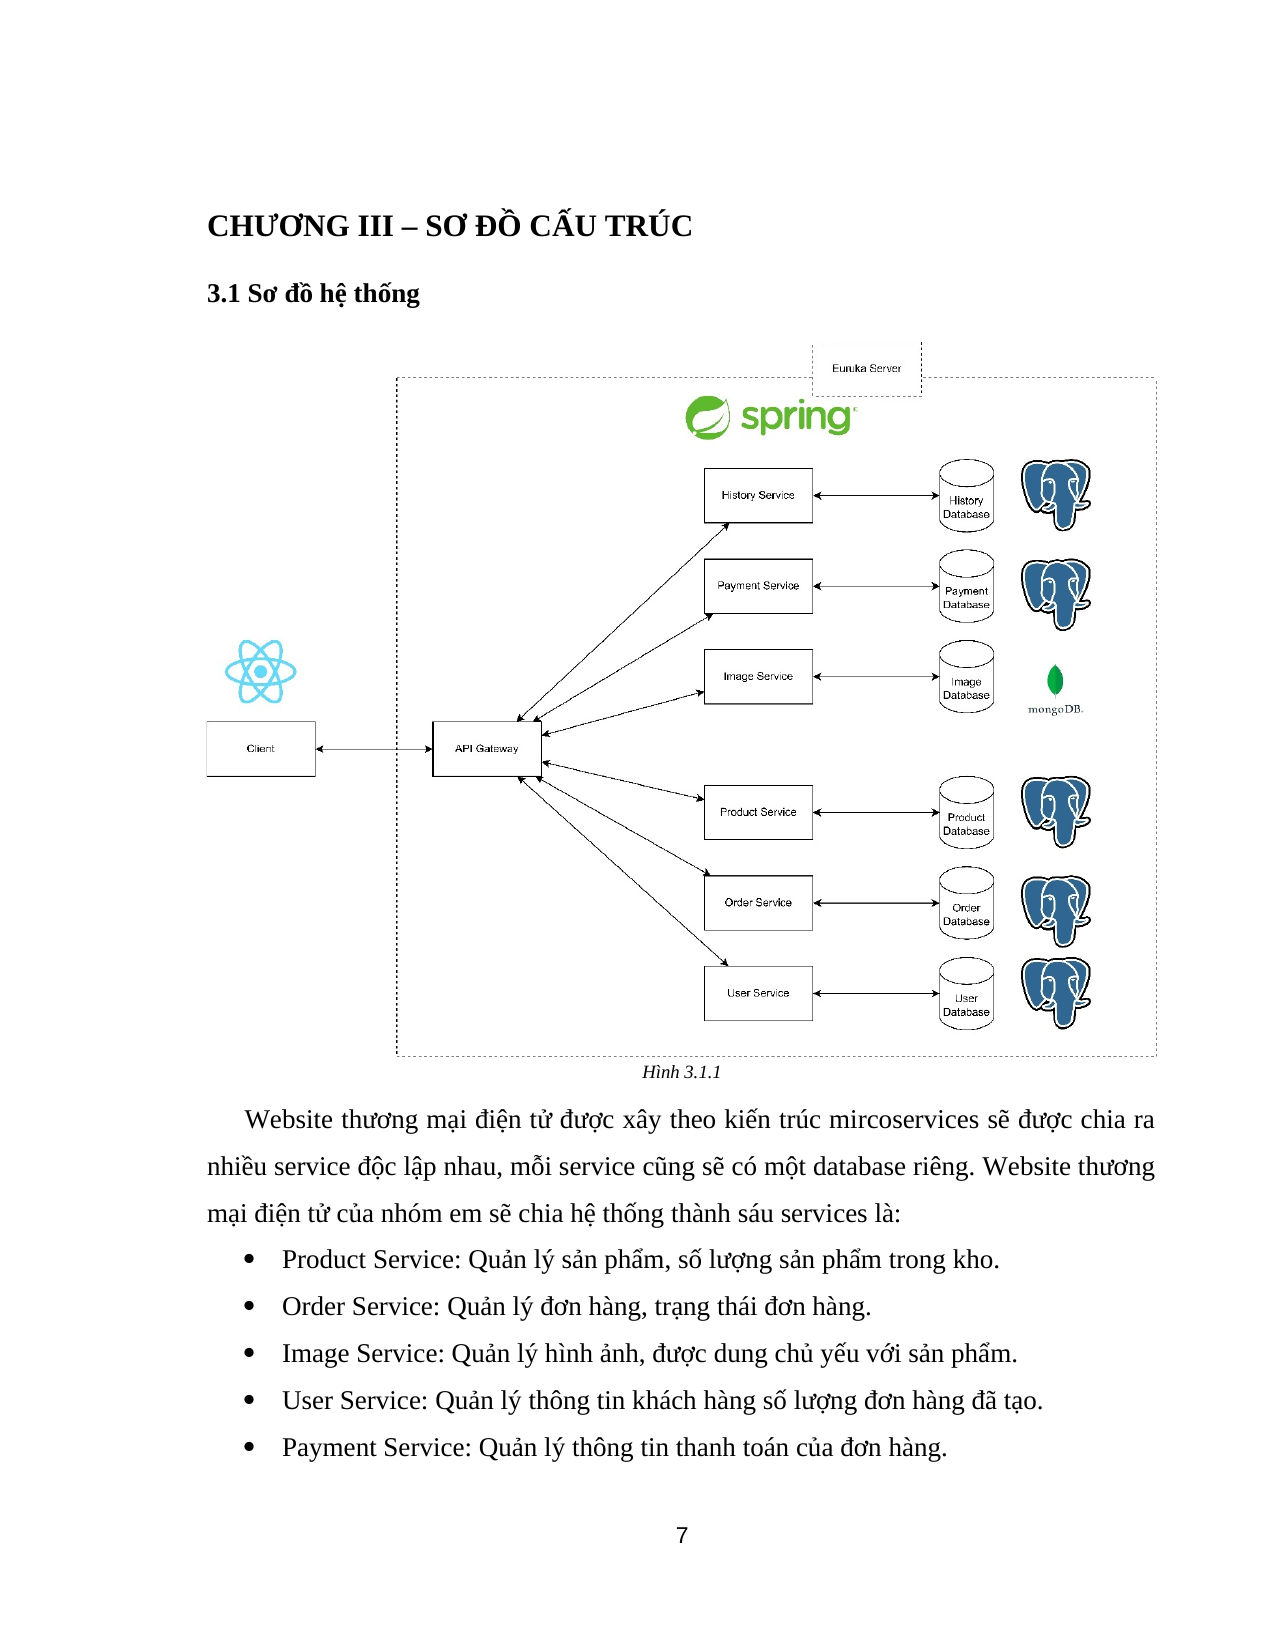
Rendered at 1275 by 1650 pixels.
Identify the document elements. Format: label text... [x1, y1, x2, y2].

list User Service: Quản lý thông tin khách hàng số lượng đơn hàng đã tạo. [244, 1384, 1157, 1415]
text CHƯƠNG III – SƠ ĐỒ CẤU TRÚC [207, 207, 1157, 243]
list Order Service: Quản lý đơn hàng, trạng thái đơn hàng. [244, 1290, 1157, 1321]
list Image Service: Quản lý hình ảnh, được dung chủ yếu với sản phẩm. [244, 1337, 1157, 1368]
text Hình 3.1.1 [207, 1061, 1157, 1082]
list Product Service: Quản lý sản phẩm, số lượng sản phẩm trong kho. [244, 1243, 1157, 1274]
picture [206, 342, 1157, 1057]
text Website thương mại điện tử được xây theo kiến trúc mircoservices sẽ được chia ra nhiều service độc lập nhau, mỗi service cũng sẽ có một database riêng. Website thương mại điện tử của nhóm em sẽ chia hệ thống thành sáu services là: [207, 1103, 1157, 1228]
text 3.1 Sơ đồ hệ thống [207, 277, 1157, 308]
list Payment Service: Quản lý thông tin thanh toán của đơn hàng. [244, 1431, 1157, 1462]
